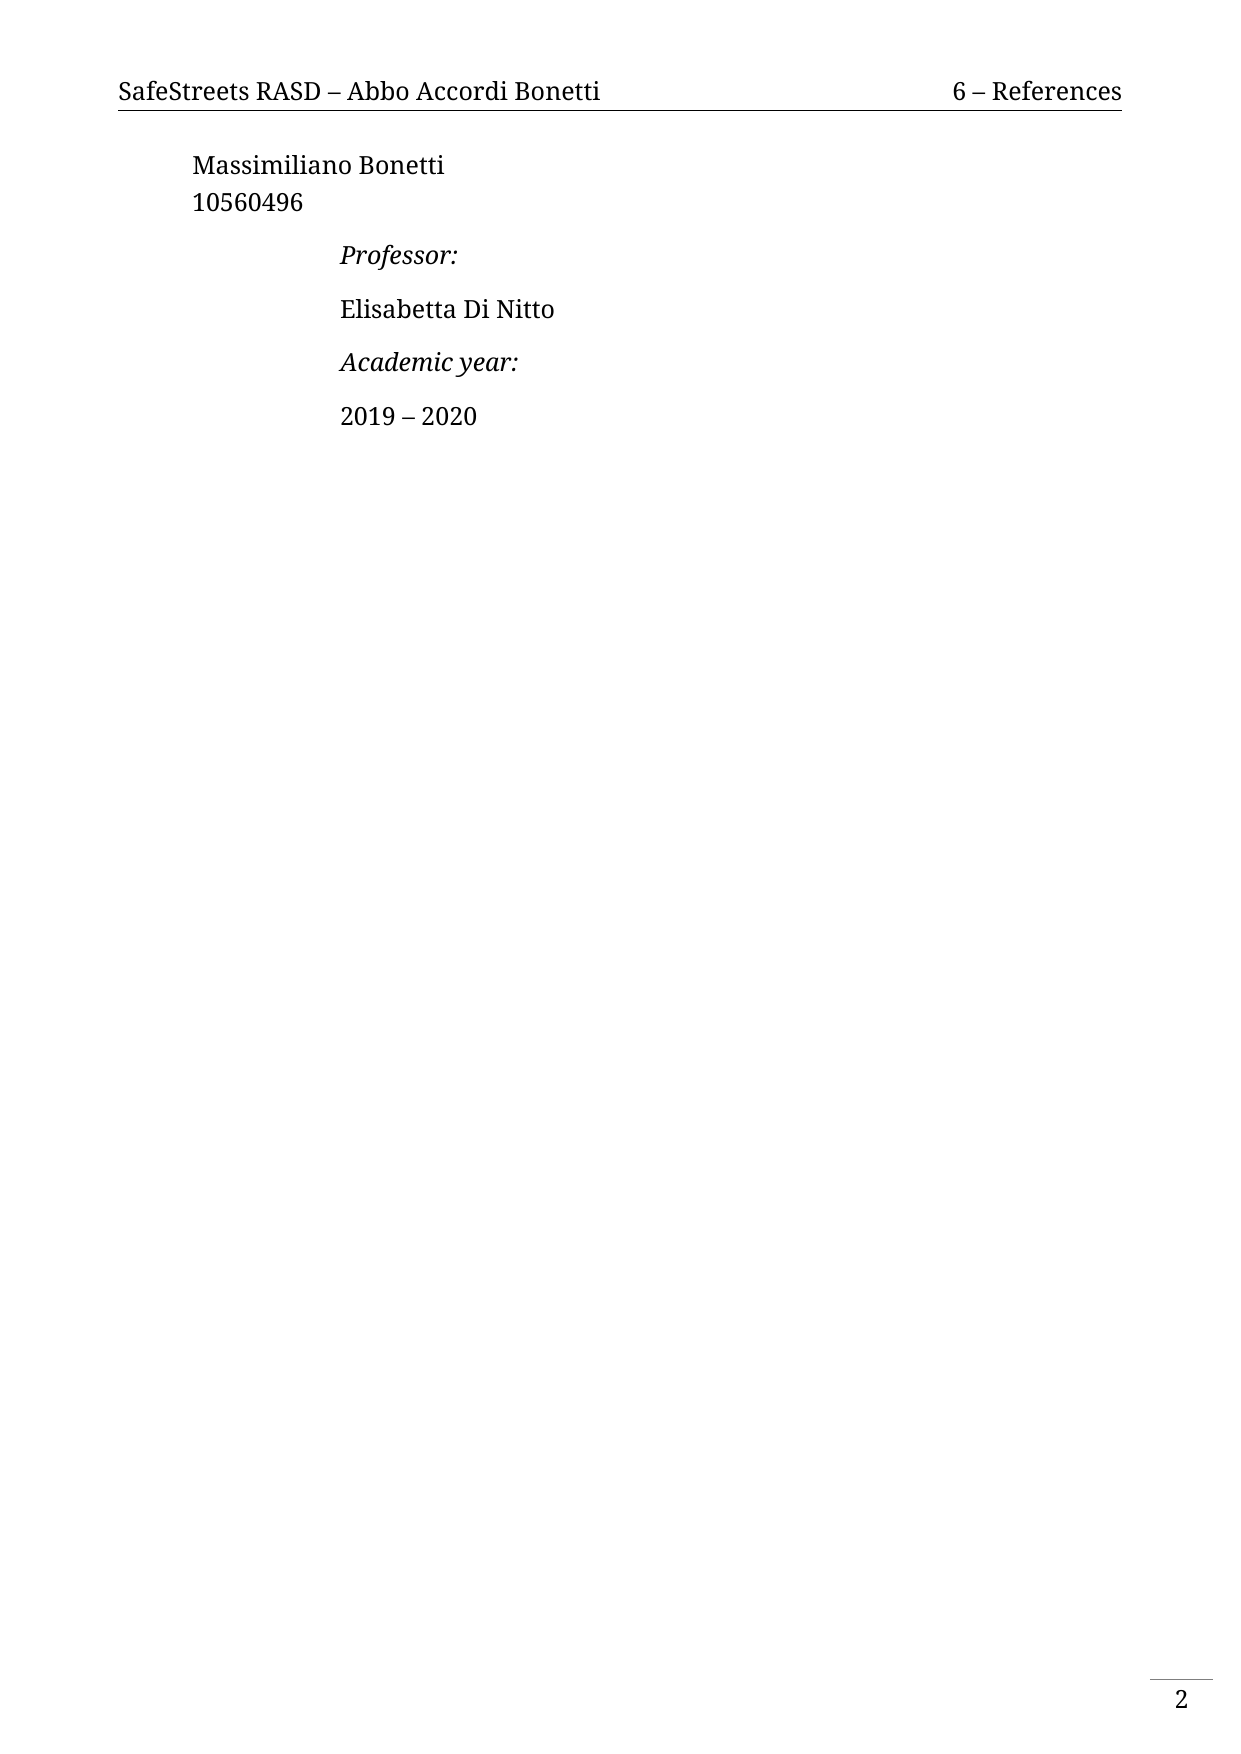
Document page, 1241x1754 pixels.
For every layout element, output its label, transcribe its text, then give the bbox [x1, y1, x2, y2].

text Academic year: [118, 345, 583, 379]
text Professor: [118, 238, 583, 272]
text Elisabetta Di Nitto [118, 291, 583, 325]
text 2019 – 2020 [118, 398, 583, 432]
text Massimiliano Bonetti 10560496 [118, 148, 583, 218]
